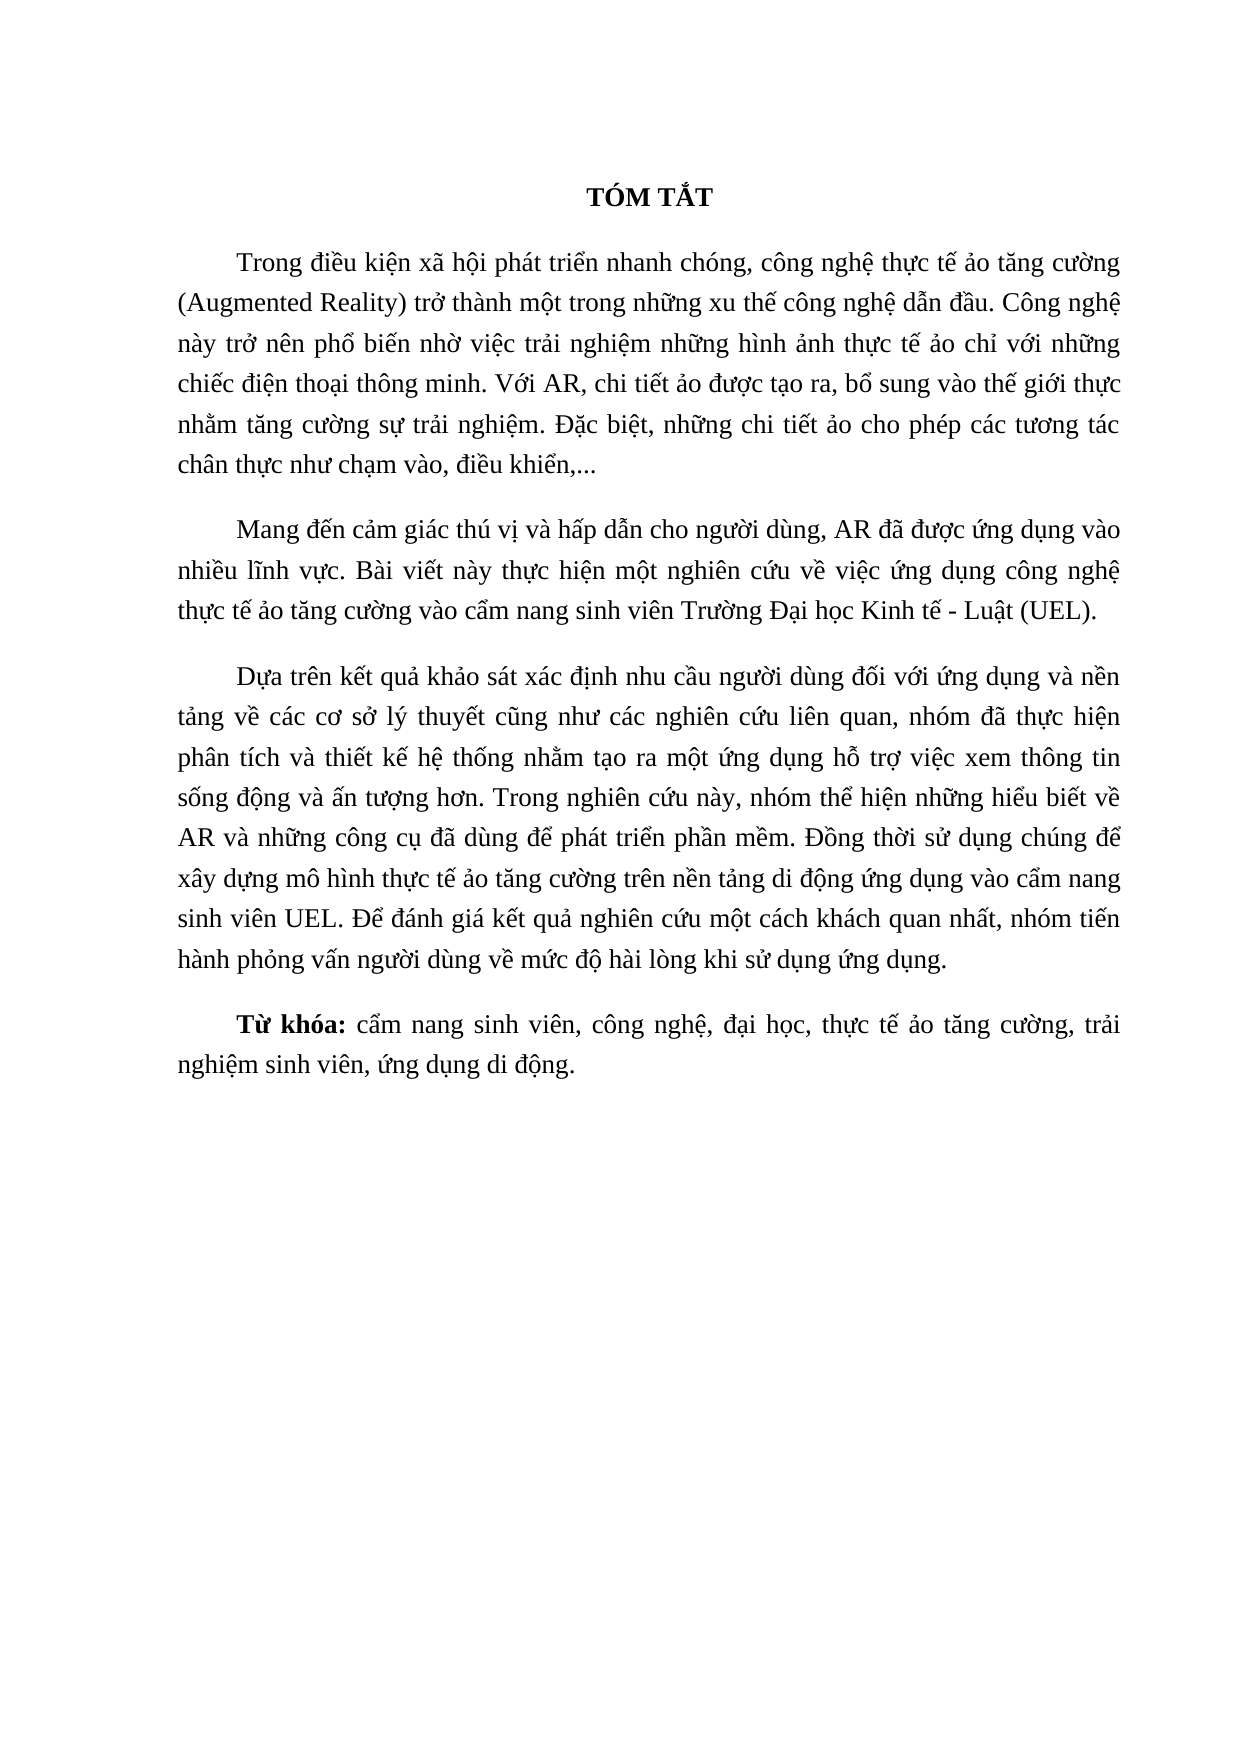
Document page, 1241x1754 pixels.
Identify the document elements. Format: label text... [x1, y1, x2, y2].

text Dựa trên kết quả khảo sát xác định nhu cầu người dùng đối với ứng dụng và nền tảng về các cơ sở lý thuyết cũng như các nghiên cứu liên quan, nhóm đã thực hiện phân tích và thiết kế hệ thống nhằm tạo ra một ứng dụng hỗ trợ việc xem thông tin sống động và ấn tượng hơn. Trong nghiên cứu này, nhóm thể hiện những hiểu biết về AR và những công cụ đã dùng để phát triển phần mềm. Đồng thời sử dụng chúng để xây dựng mô hình thực tế ảo tăng cường trên nền tảng di động ứng dụng vào cẩm nang sinh viên UEL. Để đánh giá kết quả nghiên cứu một cách khách quan nhất, nhóm tiến hành phỏng vấn người dùng về mức độ hài lòng khi sử dụng ứng dụng. [177, 660, 1122, 974]
text Mang đến cảm giác thú vị và hấp dẫn cho người dùng, AR đã được ứng dụng vào nhiều lĩnh vực. Bài viết này thực hiện một nghiên cứu về việc ứng dụng công nghệ thực tế ảo tăng cường vào cẩm nang sinh viên Trường Đại học Kinh tế - Luật (UEL). [177, 514, 1122, 626]
text TÓM TẮT [177, 181, 1122, 212]
text Trong điều kiện xã hội phát triển nhanh chóng, công nghệ thực tế ảo tăng cường (Augmented Reality) trở thành một trong những xu thế công nghệ dẫn đầu. Công nghệ này trở nên phổ biến nhờ việc trải nghiệm những hình ảnh thực tế ảo chỉ với những chiếc điện thoại thông minh. Với AR, chi tiết ảo được tạo ra, bổ sung vào thế giới thực nhằm tăng cường sự trải nghiệm. Đặc biệt, những chi tiết ảo cho phép các tương tác chân thực như chạm vào, điều khiển,... [177, 246, 1122, 479]
text Từ khóa: cẩm nang sinh viên, công nghệ, đại học, thực tế ảo tăng cường, trải nghiệm sinh viên, ứng dụng di động. [177, 1008, 1122, 1080]
